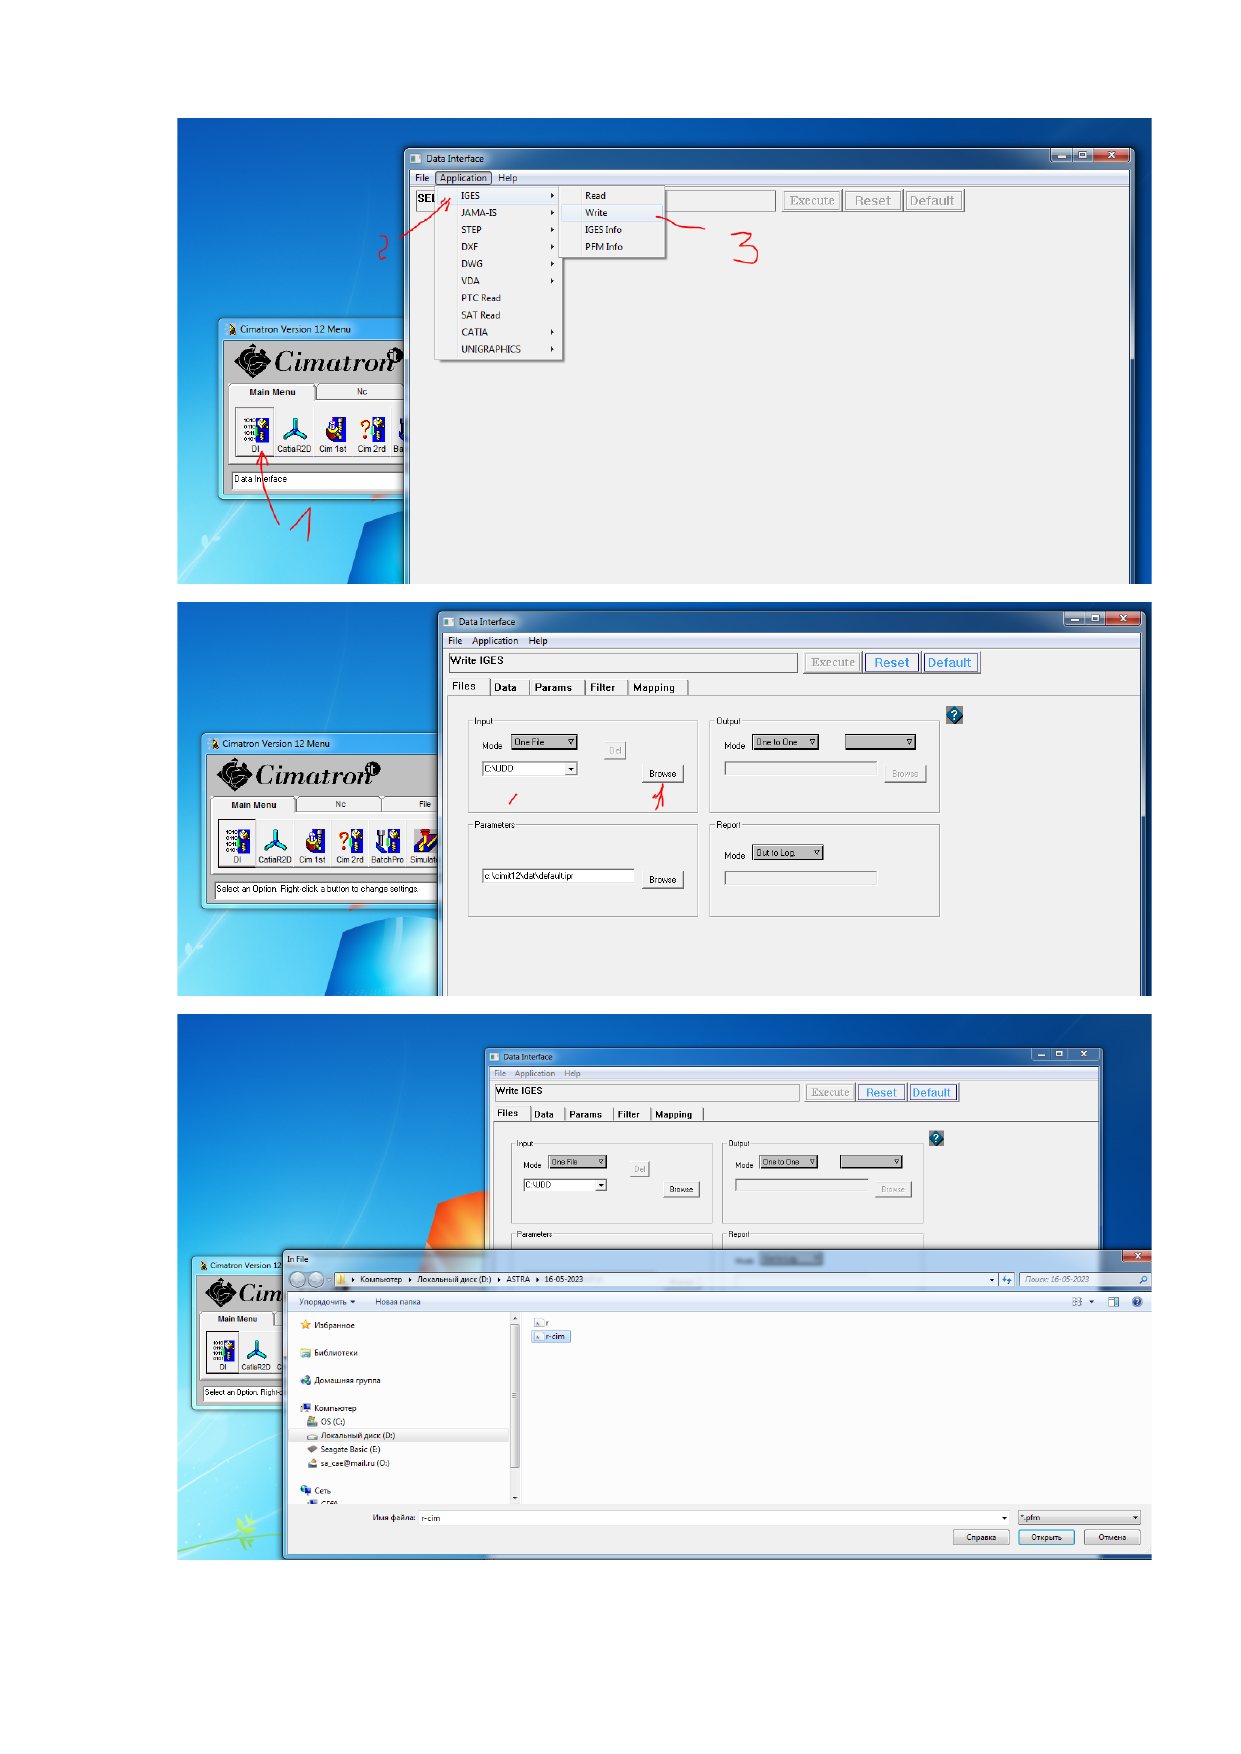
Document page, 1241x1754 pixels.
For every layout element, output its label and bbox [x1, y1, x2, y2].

picture [177, 1014, 1152, 1560]
picture [177, 602, 1152, 996]
picture [177, 118, 1152, 584]
